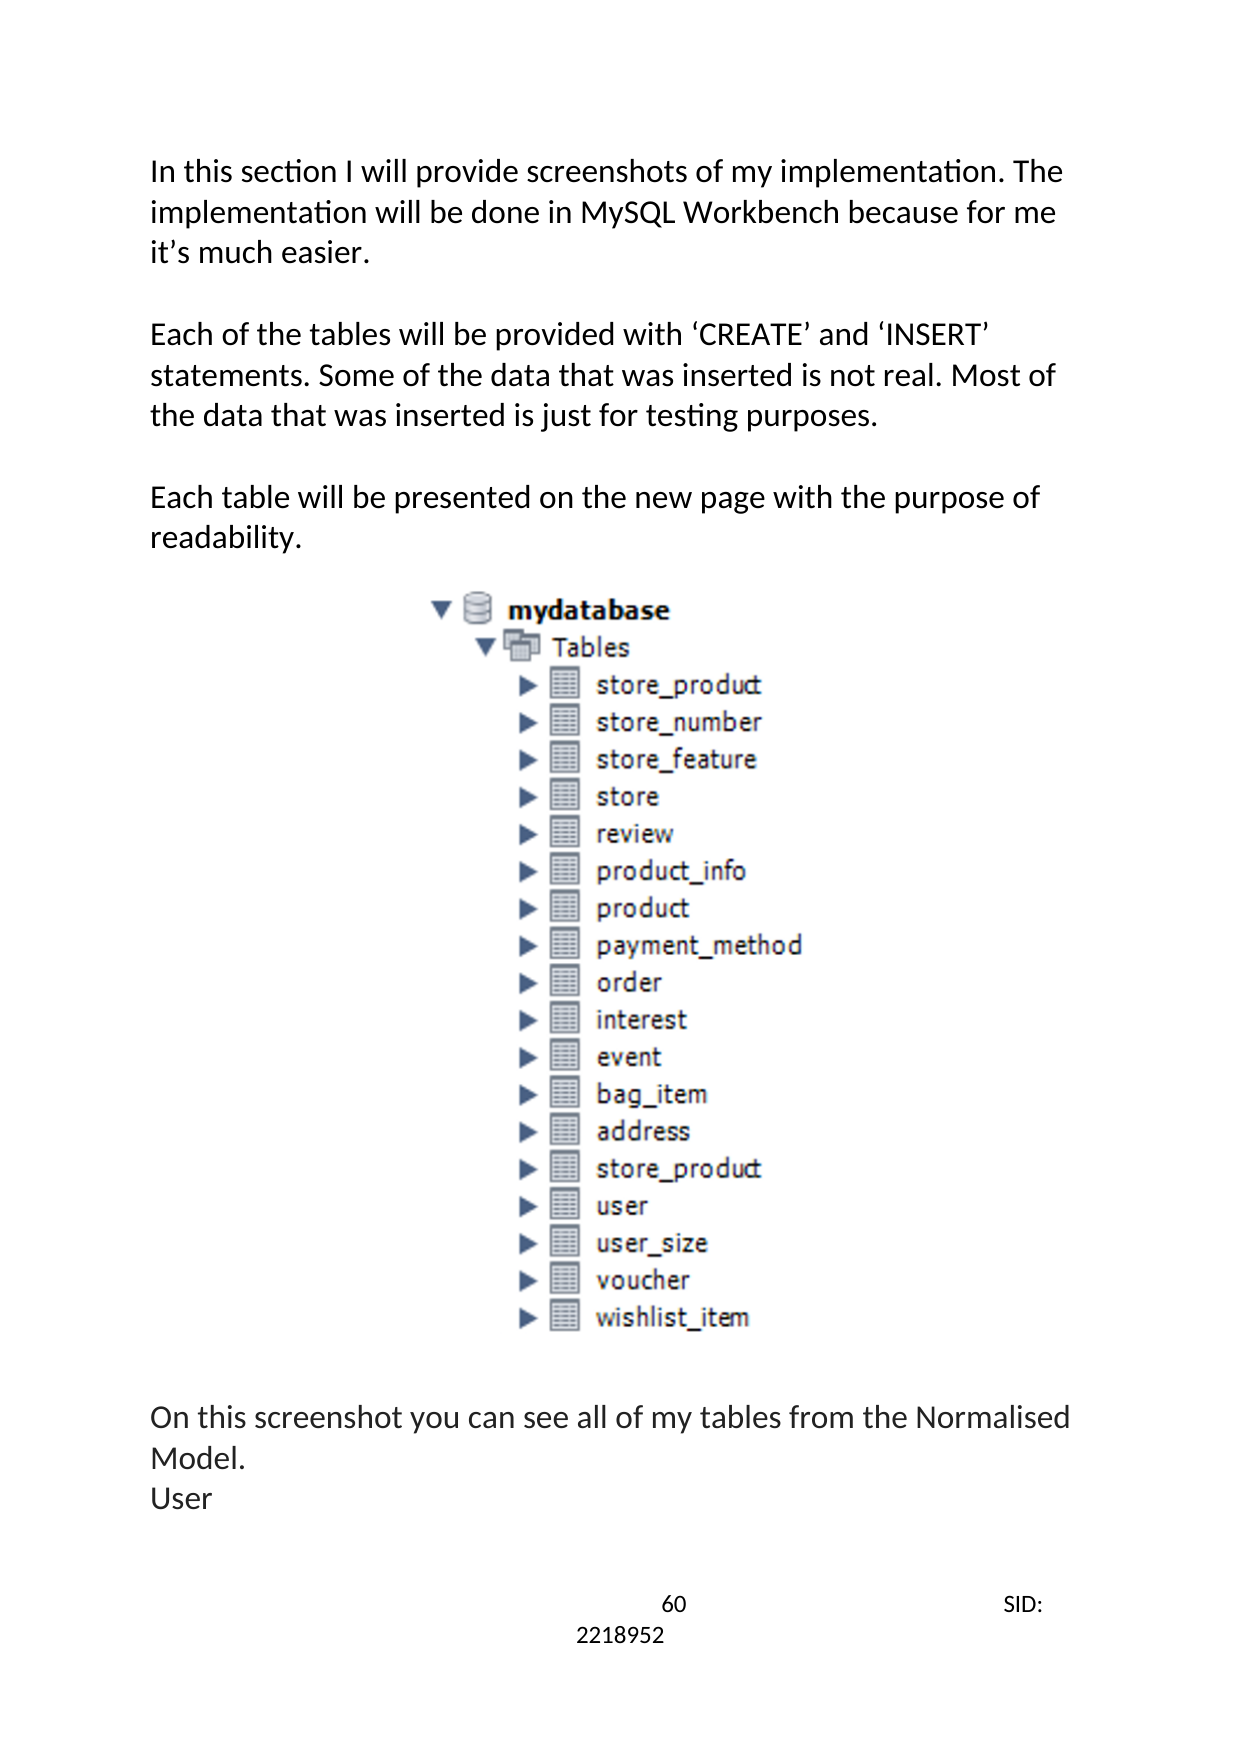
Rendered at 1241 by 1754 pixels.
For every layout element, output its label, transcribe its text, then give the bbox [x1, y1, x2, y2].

text User [150, 1477, 1090, 1518]
text In this section I will provide screenshots of my implementation. The implementation will be done in MySQL Workbench because for me it’s much easier. [150, 150, 1090, 272]
text Each table will be presented on the new page with the purpose of readability. [150, 476, 1090, 557]
picture [426, 587, 814, 1335]
text Each of the tables will be provided with ‘CREATE’ and ‘INSERT’ statements. Some of the data that was inserted is not real. Most of the data that was inserted is just for testing purposes. [150, 313, 1090, 435]
text On this screenshot you can see all of my tables from the Normalised Model. [254, 1396, 1090, 1477]
